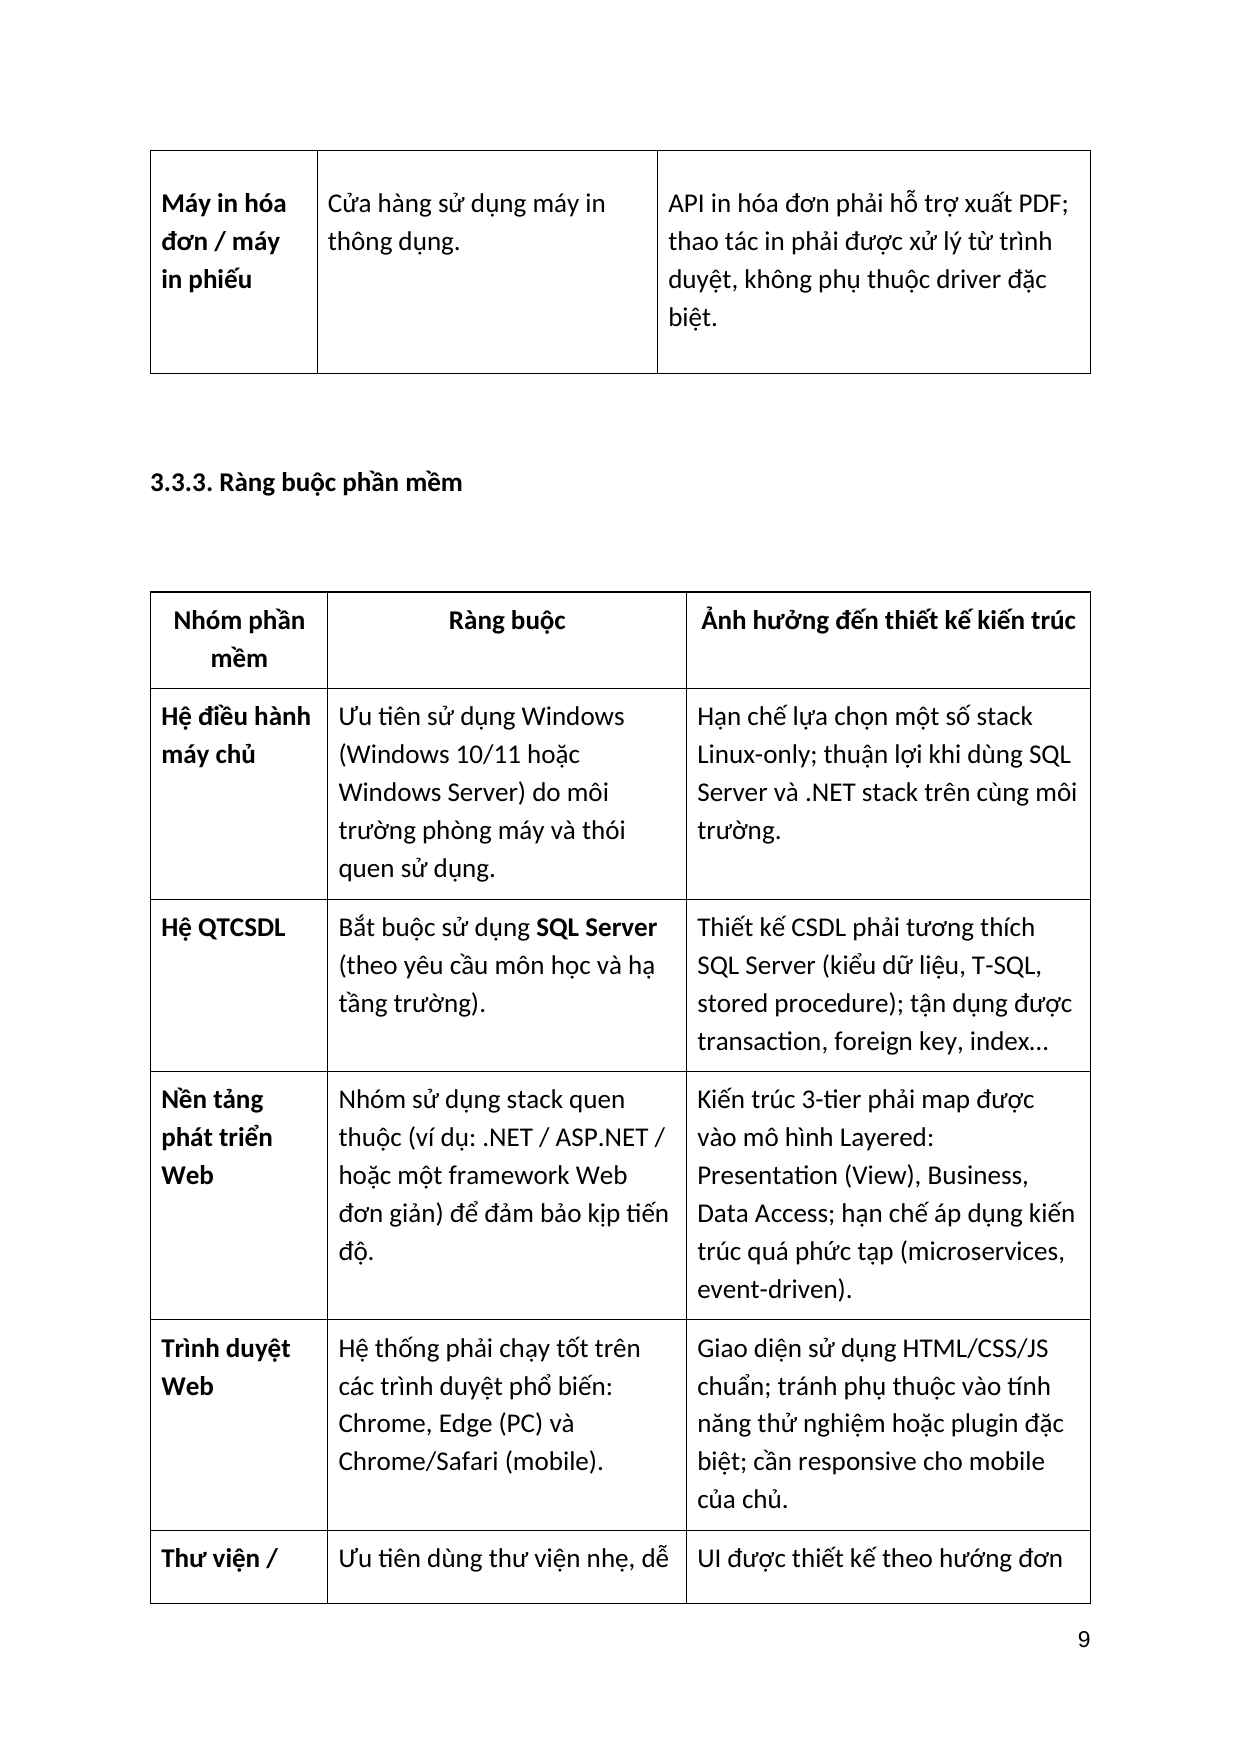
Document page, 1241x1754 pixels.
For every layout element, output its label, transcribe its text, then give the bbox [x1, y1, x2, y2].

table_cell Hệ QTCSDL [151, 900, 327, 1071]
table_cell Hạn chế lựa chọn một số stack Linux-only; thuận lợi khi dùng SQL Server và .NET stack trên cùng môi trường. [687, 689, 1090, 898]
table_cell Bắt buộc sử dụng SQL Server (theo yêu cầu môn học và hạ tầng trường). [328, 900, 686, 1071]
subtitle 3.3.3. Ràng buộc phần mềm [150, 466, 1090, 499]
table_header Ràng buộc [328, 593, 686, 688]
table_cell Giao diện sử dụng HTML/CSS/JS chuẩn; tránh phụ thuộc vào tính năng thử nghiệm hoặc plugin đặc biệt; cần responsive cho mobile của chủ. [687, 1320, 1090, 1530]
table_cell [687, 1531, 1090, 1603]
table_cell Máy in hóa đơn / máy in phiếu [151, 151, 317, 372]
table_header Ảnh hưởng đến thiết kế kiến trúc [687, 593, 1090, 688]
table_cell Cửa hàng sử dụng máy in thông dụng. [318, 151, 657, 372]
table_cell Hệ điều hành máy chủ [151, 689, 327, 898]
table_cell Kiến trúc 3-tier phải map được vào mô hình Layered: Presentation (View), Business, Data Access; hạn chế áp dụng kiến trúc quá phức tạp (microservices, event-driven). [687, 1072, 1090, 1319]
table_cell Hệ thống phải chạy tốt trên các trình duyệt phổ biến: Chrome, Edge (PC) và Chrome/Safari (mobile). [328, 1320, 686, 1530]
table_cell Thiết kế CSDL phải tương thích SQL Server (kiểu dữ liệu, T-SQL, stored procedure); tận dụng được transaction, foreign key, index… [687, 900, 1090, 1071]
table_cell Nền tảng phát triển Web [151, 1072, 327, 1319]
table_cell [151, 1531, 327, 1603]
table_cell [328, 1531, 686, 1603]
table_cell API in hóa đơn phải hỗ trợ xuất PDF; thao tác in phải được xử lý từ trình duyệt, không phụ thuộc driver đặc biệt. [658, 151, 1090, 372]
table_cell Ưu tiên sử dụng Windows (Windows 10/11 hoặc Windows Server) do môi trường phòng máy và thói quen sử dụng. [328, 689, 686, 898]
table_cell Nhóm sử dụng stack quen thuộc (ví dụ: .NET / ASP.NET / hoặc một framework Web đơn giản) để đảm bảo kịp tiến độ. [328, 1072, 686, 1319]
table_header Nhóm phần mềm [151, 593, 327, 688]
table_cell Trình duyệt Web [151, 1320, 327, 1530]
